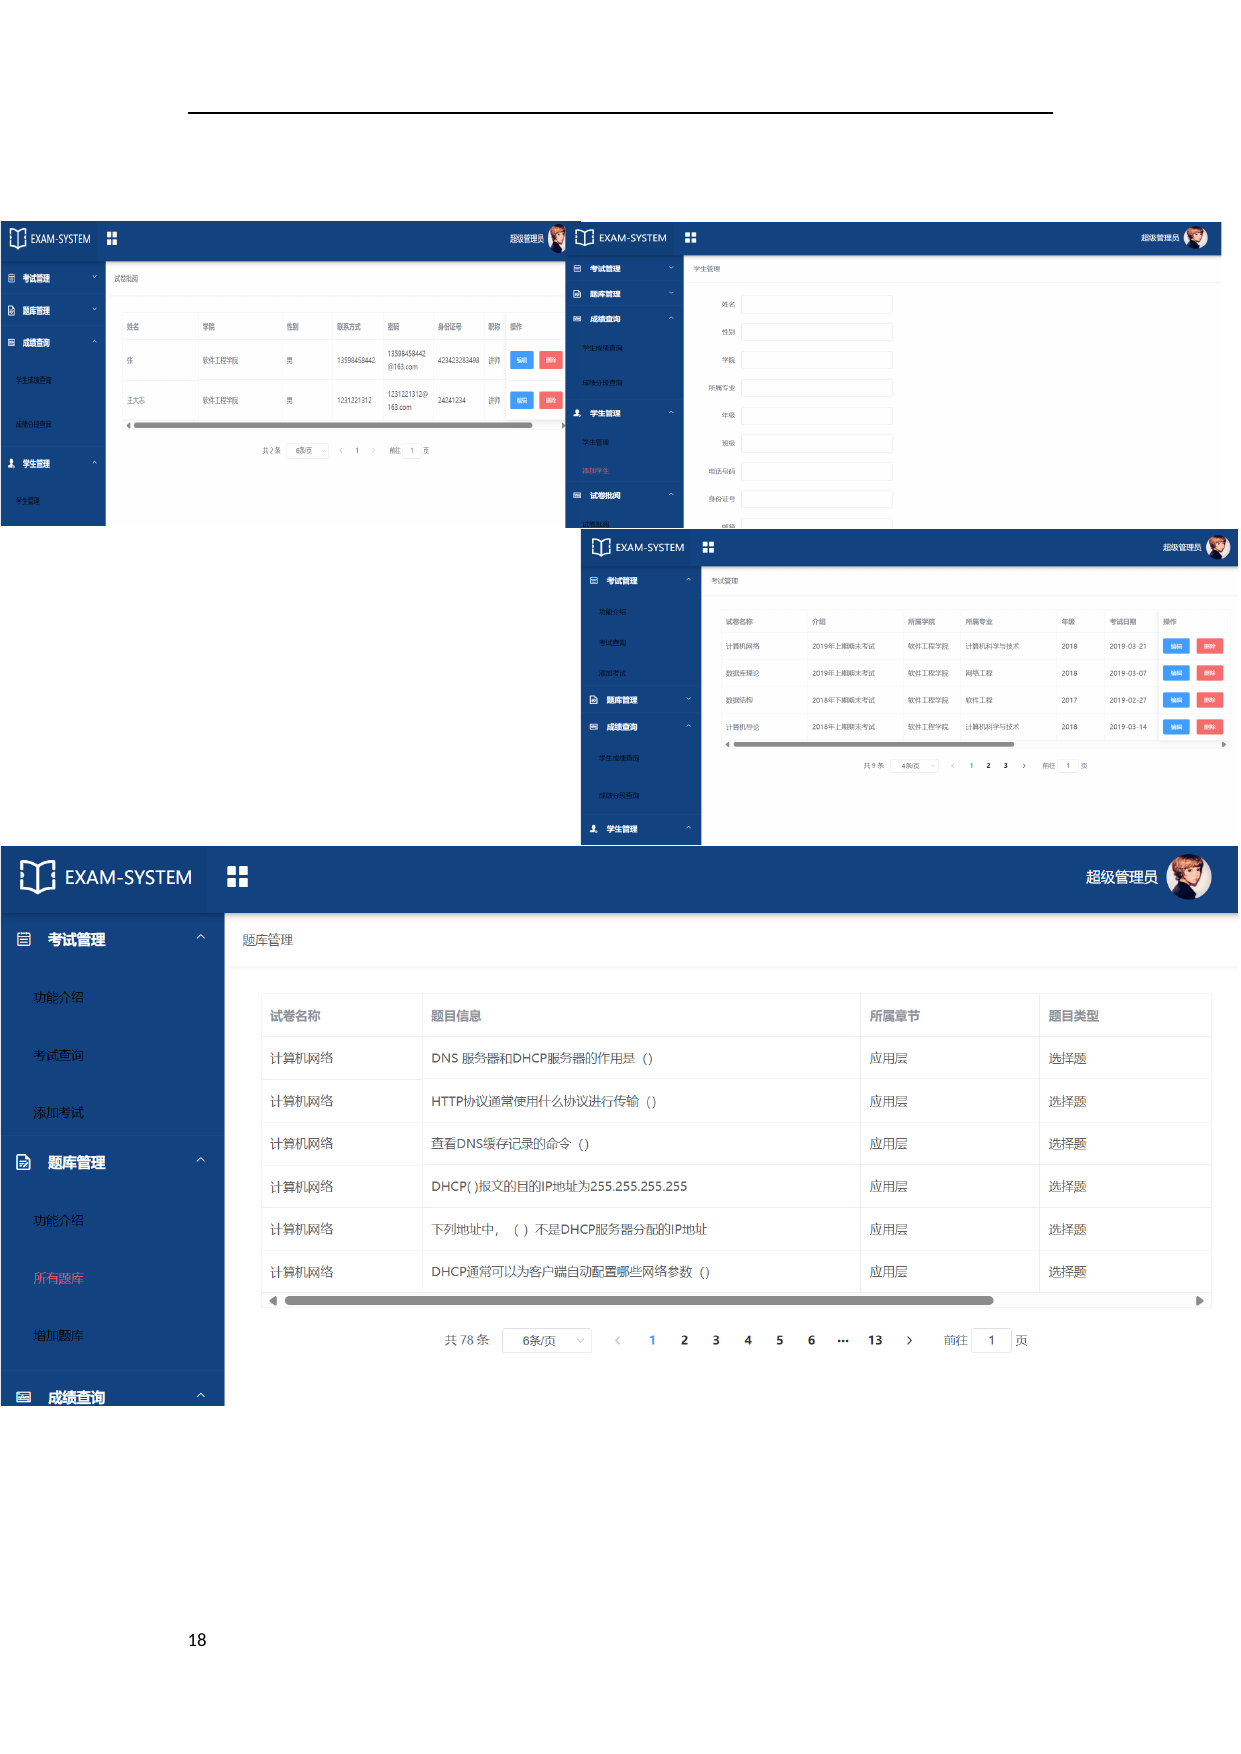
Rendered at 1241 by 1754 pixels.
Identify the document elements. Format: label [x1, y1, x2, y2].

picture [0, 221, 1222, 528]
picture [0, 846, 1238, 1406]
picture [580, 529, 1238, 845]
